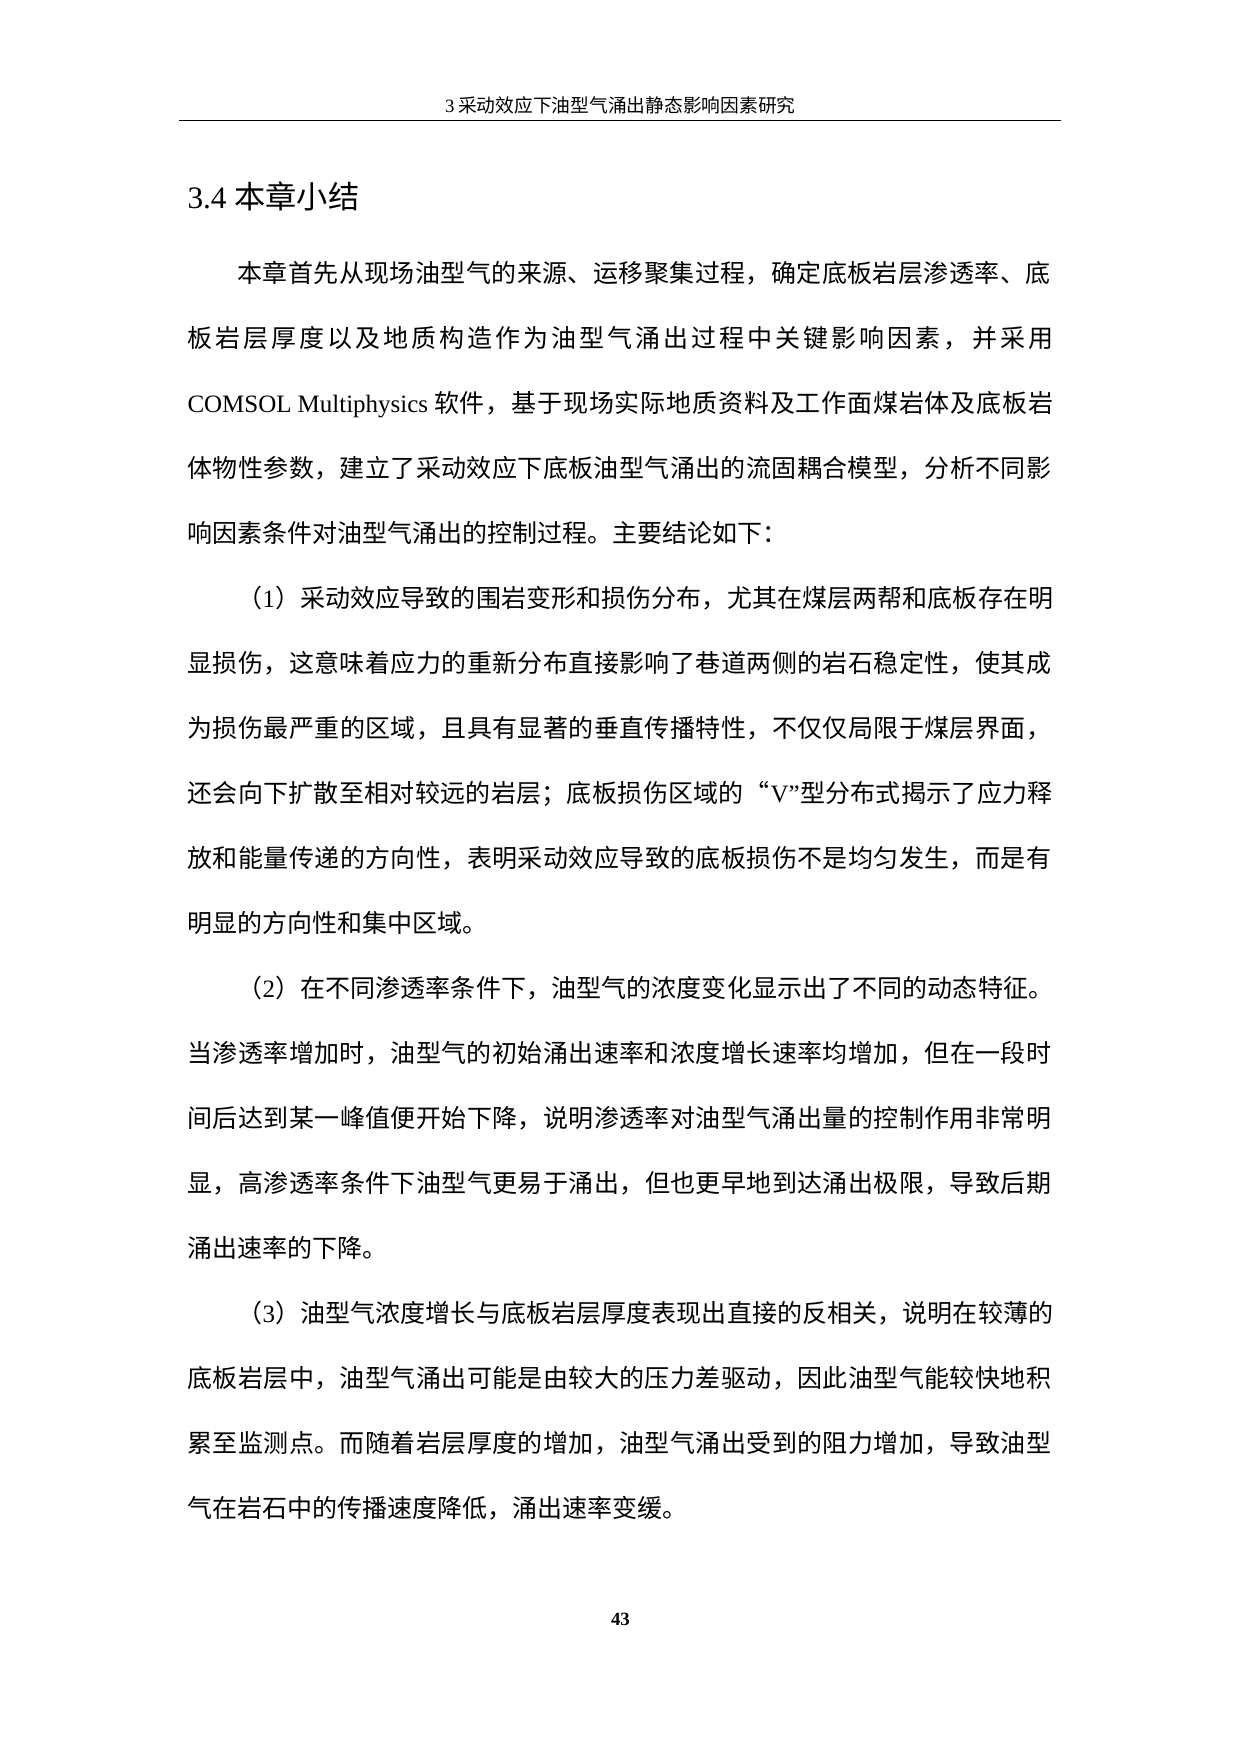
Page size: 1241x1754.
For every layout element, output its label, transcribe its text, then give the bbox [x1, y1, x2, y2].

list 本章小结（Chapter Summary） [187, 162, 1053, 227]
text （3）油型气浓度增长与底板岩层厚度表现出直接的反相关，说明在较薄的底板岩层中，油型气涌出可能是由较大的压力差驱动，因此油型气能较快地积累至监测点。而随着岩层厚度的增加，油型气涌出受到的阻力增加，导致油型气在岩石中的传播速度降低，涌出速率变缓。 [187, 1279, 1053, 1539]
text （1）采动效应导致的围岩变形和损伤分布，尤其在煤层两帮和底板存在明显损伤，这意味着应力的重新分布直接影响了巷道两侧的岩石稳定性，使其成为损伤最严重的区域，且具有显著的垂直传播特性，不仅仅局限于煤层界面，还会向下扩散至相对较远的岩层；底板损伤区域的“V”型分布式揭示了应力释放和能量传递的方向性，表明采动效应导致的底板损伤不是均匀发生，而是有明显的方向性和集中区域。 [187, 564, 1053, 954]
text 本章首先从现场油型气的来源、运移聚集过程，确定底板岩层渗透率、底板岩层厚度以及地质构造作为油型气涌出过程中关键影响因素，并采用COMSOL Multiphysics软件，基于现场实际地质资料及工作面煤岩体及底板岩体物性参数，建立了采动效应下底板油型气涌出的流固耦合模型，分析不同影响因素条件对油型气涌出的控制过程。主要结论如下： [187, 239, 1053, 564]
text （2）在不同渗透率条件下，油型气的浓度变化显示出了不同的动态特征。当渗透率增加时，油型气的初始涌出速率和浓度增长速率均增加，但在一段时间后达到某一峰值便开始下降，说明渗透率对油型气涌出量的控制作用非常明显，高渗透率条件下油型气更易于涌出，但也更早地到达涌出极限，导致后期涌出速率的下降。 [187, 954, 1053, 1279]
